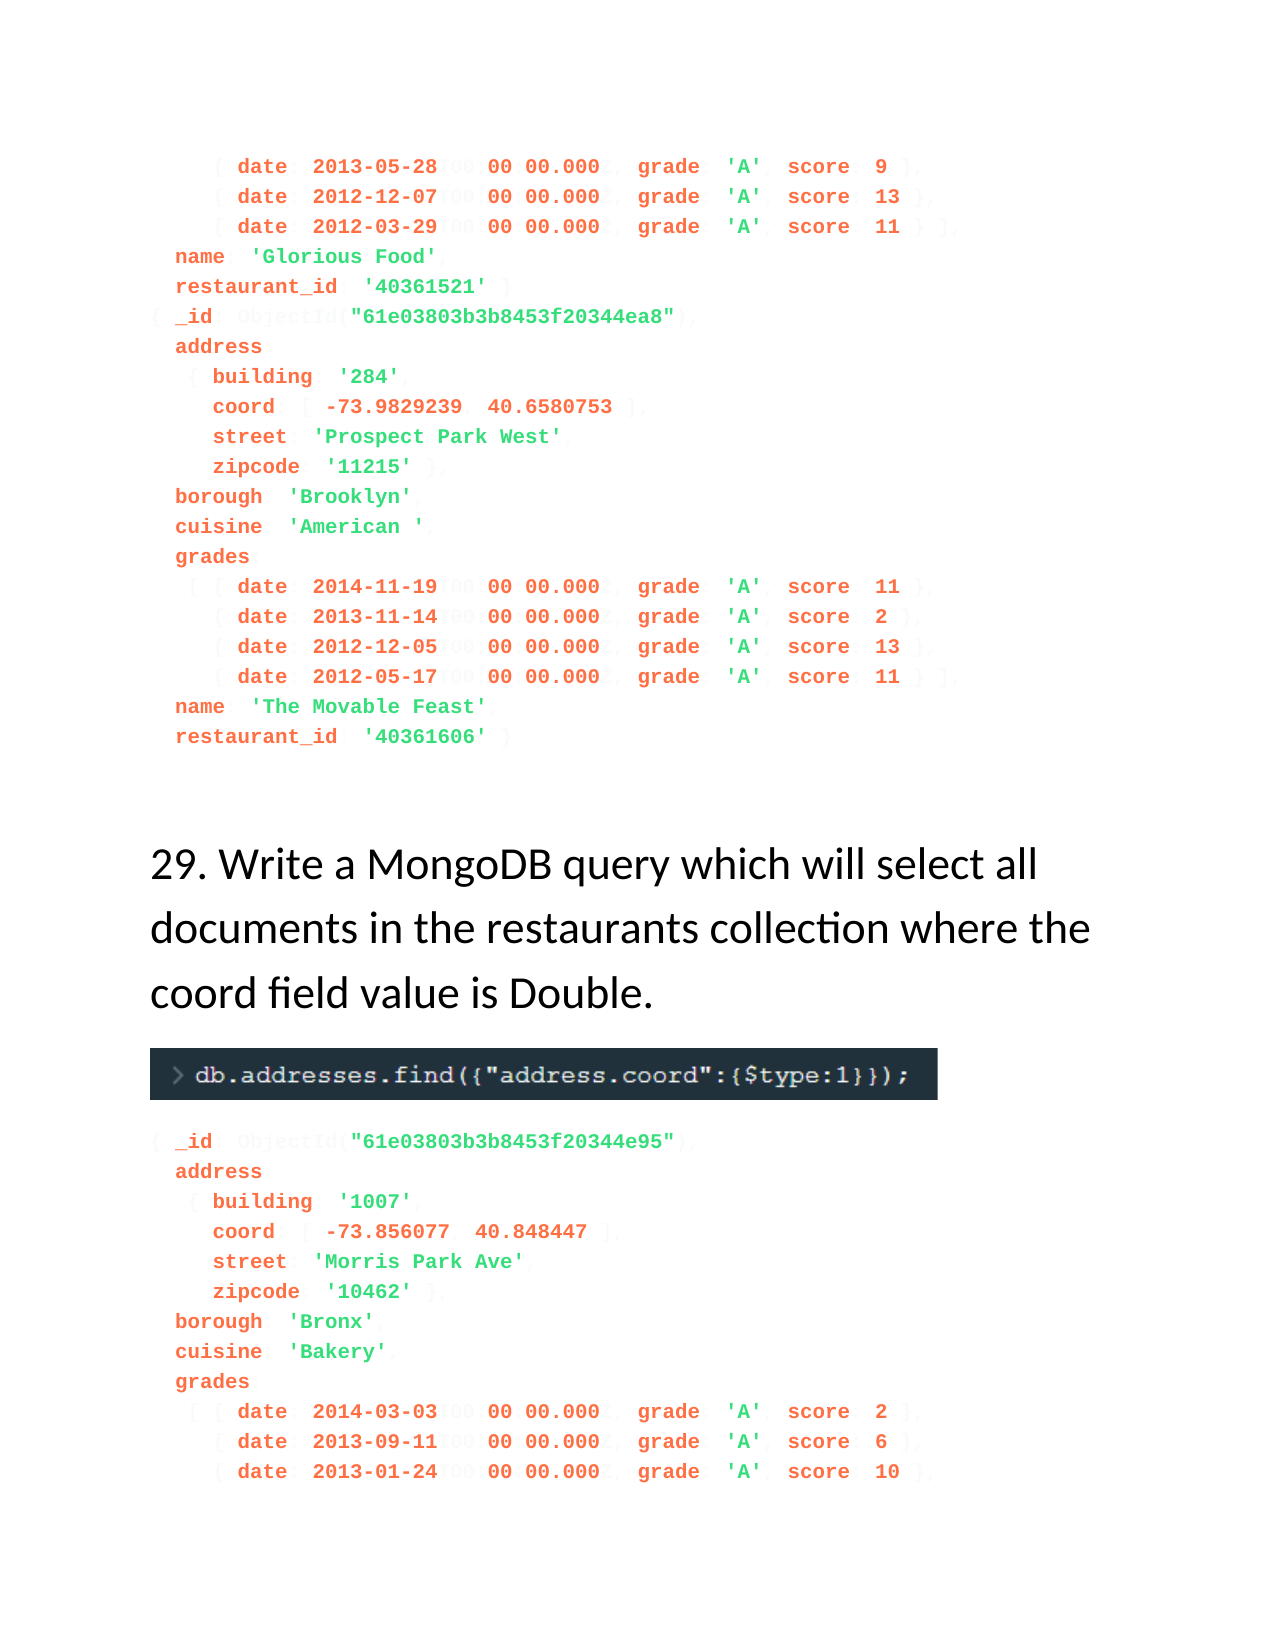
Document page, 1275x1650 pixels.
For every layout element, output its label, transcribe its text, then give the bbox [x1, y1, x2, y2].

text { building: '284', [150, 360, 1125, 390]
text { _id: ObjectId("61e03803b3b8453f20344e95"), [150, 1125, 1125, 1155]
text borough: 'Bronx', [150, 1305, 1125, 1335]
text borough: 'Brooklyn', [150, 480, 1125, 510]
text { date: 2013-05-28T00:00:00.000Z, grade: 'A', score: 9 }, [150, 150, 1125, 180]
text 29. Write a MongoDB query which will select all documents in the restaurants collection where the coord field value is Double. [150, 835, 1125, 1019]
text { date: 2012-05-17T00:00:00.000Z, grade: 'A', score: 11 } ], [150, 660, 1125, 690]
text name: 'Glorious Food', [150, 240, 1125, 270]
text { date: 2012-03-29T00:00:00.000Z, grade: 'A', score: 11 } ], [150, 210, 1125, 240]
picture [150, 1048, 938, 1100]
text address: [150, 330, 1125, 360]
text cuisine: 'American ', [150, 510, 1125, 540]
text street: 'Morris Park Ave', [150, 1245, 1125, 1275]
text [ { date: 2014-03-03T00:00:00.000Z, grade: 'A', score: 2 }, [150, 1395, 1125, 1425]
text grades: [150, 1365, 1125, 1395]
text { date: 2012-12-07T00:00:00.000Z, grade: 'A', score: 13 }, [150, 180, 1125, 210]
text cuisine: 'Bakery', [150, 1335, 1125, 1365]
text { date: 2013-09-11T00:00:00.000Z, grade: 'A', score: 6 }, [150, 1425, 1125, 1455]
text [ { date: 2014-11-19T00:00:00.000Z, grade: 'A', score: 11 }, [150, 570, 1125, 600]
text { _id: ObjectId("61e03803b3b8453f20344ea8"), [150, 300, 1125, 330]
text grades: [150, 540, 1125, 570]
text address: [150, 1155, 1125, 1185]
text coord: [ -73.856077, 40.848447 ], [150, 1215, 1125, 1245]
text { date: 2013-11-14T00:00:00.000Z, grade: 'A', score: 2 }, [150, 600, 1125, 630]
text zipcode: '11215' }, [150, 450, 1125, 480]
text restaurant_id: '40361521' } [150, 270, 1125, 300]
text restaurant_id: '40361606' } [150, 720, 1125, 750]
text { date: 2013-01-24T00:00:00.000Z, grade: 'A', score: 10 }, [150, 1455, 1125, 1485]
text name: 'The Movable Feast', [150, 690, 1125, 720]
text zipcode: '10462' }, [150, 1275, 1125, 1305]
text street: 'Prospect Park West', [150, 420, 1125, 450]
text { building: '1007', [150, 1185, 1125, 1215]
text { date: 2012-12-05T00:00:00.000Z, grade: 'A', score: 13 }, [150, 630, 1125, 660]
text coord: [ -73.9829239, 40.6580753 ], [150, 390, 1125, 420]
